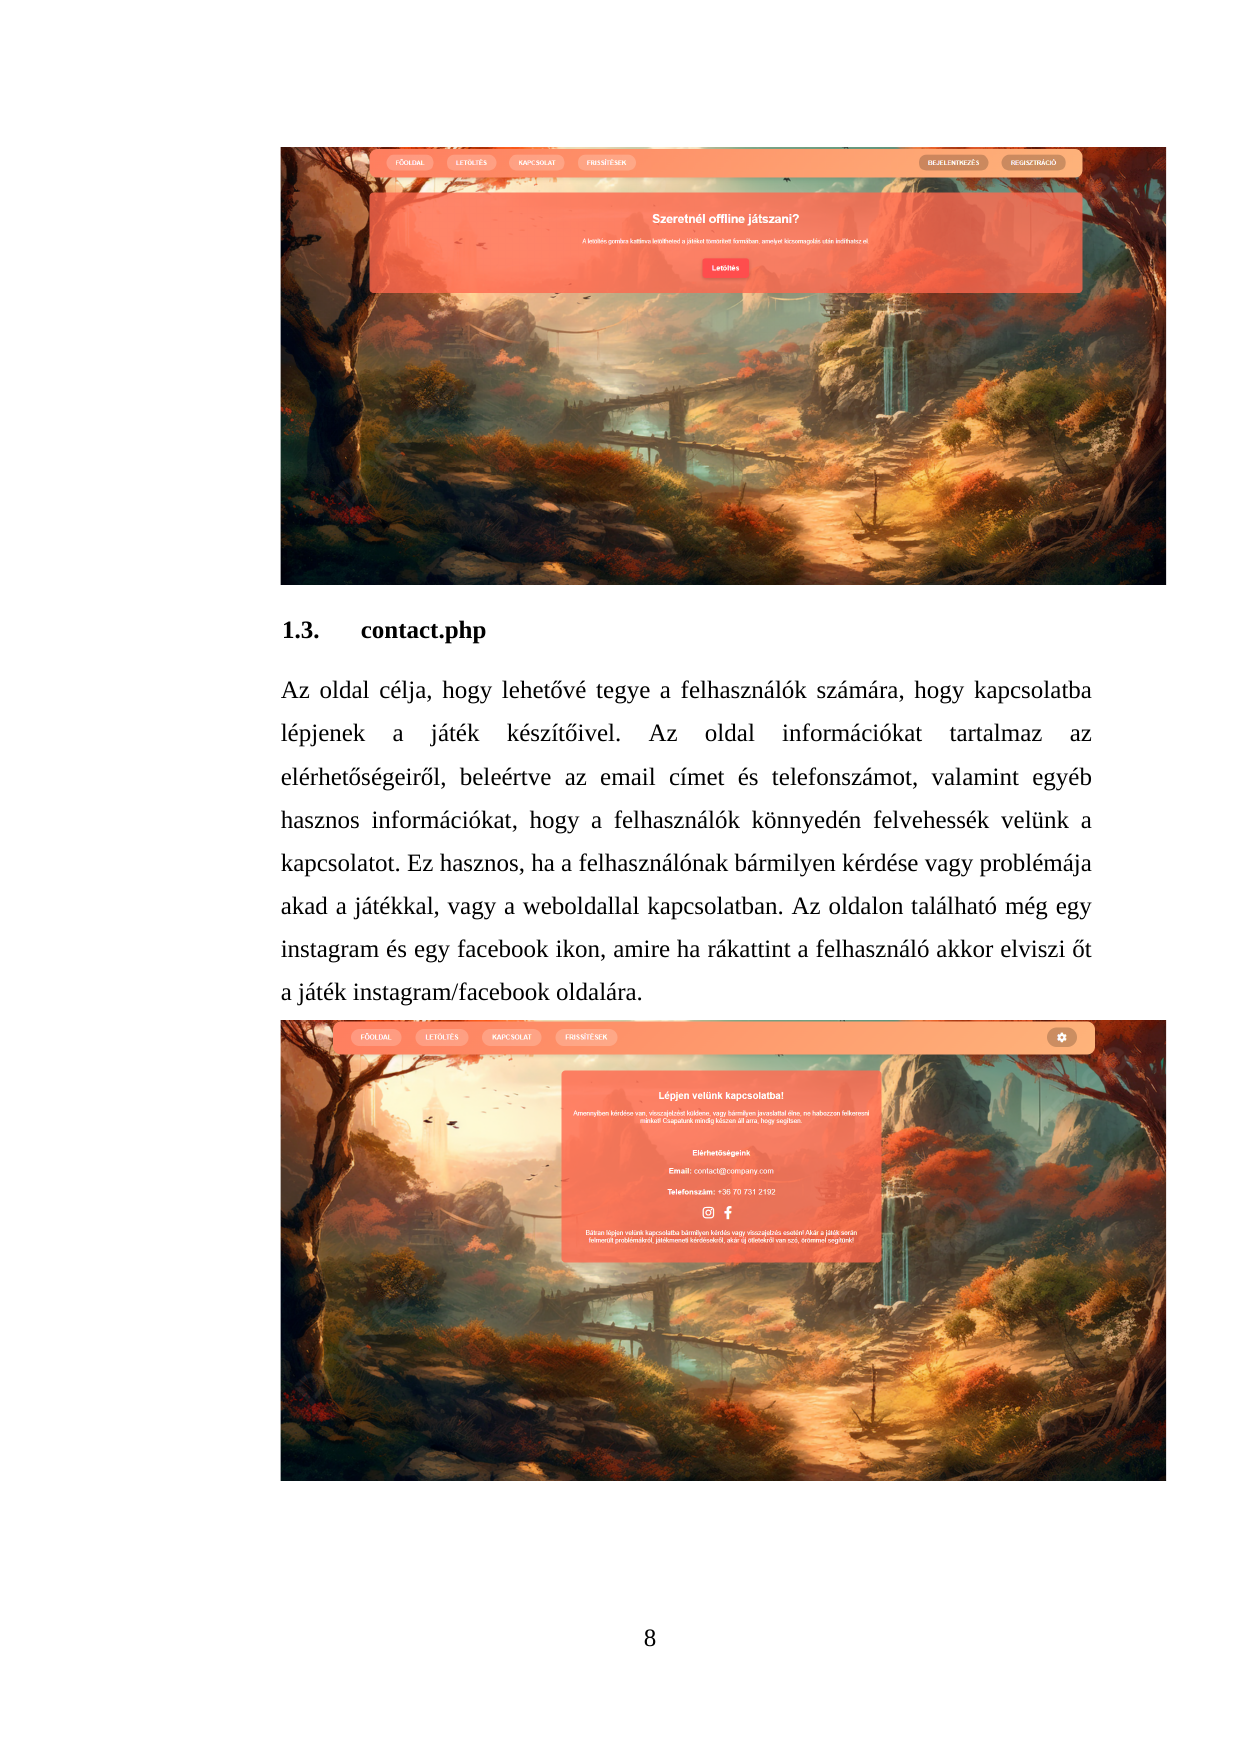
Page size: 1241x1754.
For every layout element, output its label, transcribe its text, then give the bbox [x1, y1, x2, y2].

text Az oldal célja, hogy lehetővé tegye a felhasználók számára, hogy kapcsolatba lépjenek a játék készítőivel. Az oldal információkat tartalmaz az elérhetőségeiről, beleértve az email címet és telefonszámot, valamint egyéb hasznos információkat, hogy a felhasználók könnyedén felvehessék velünk a kapcsolatot. Ez hasznos, ha a felhasználónak bármilyen kérdése vagy problémája akad a játékkal, vagy a weboldallal kapcsolatban. Az oldalon található még egy instagram és egy facebook ikon, amire ha rákattint a felhasználó akkor elviszi őt a játék instagram/facebook oldalára. [281, 675, 1092, 1006]
picture [280, 147, 1167, 585]
subtitle contact.php [282, 616, 1092, 644]
picture [280, 1020, 1167, 1481]
